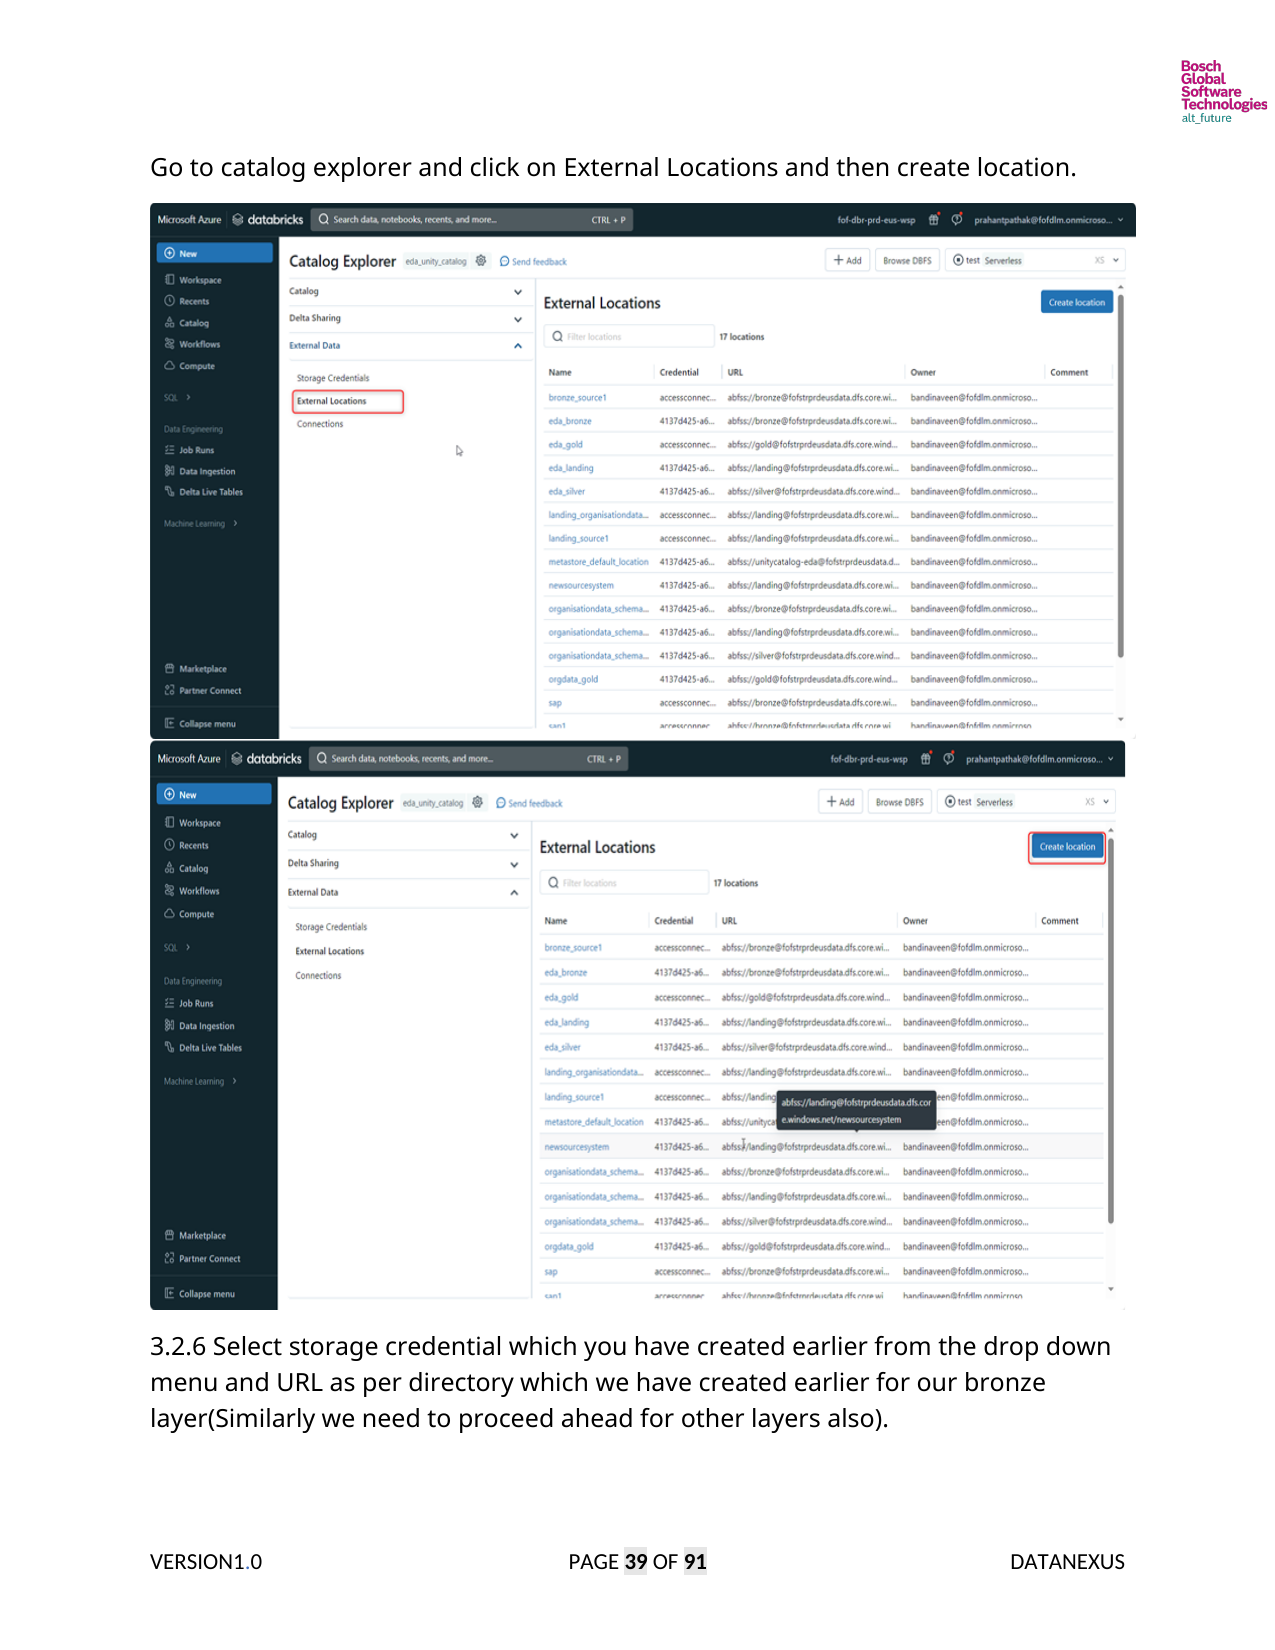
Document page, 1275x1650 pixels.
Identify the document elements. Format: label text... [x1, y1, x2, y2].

text Go to catalog explorer and click on External Locations and then create location. [150, 150, 1125, 184]
text 3.2.6 Select storage credential which you have created earlier from the drop down menu and URL as per directory which we have created earlier for our bronze layer(Similarly we need to proceed ahead for other layers also). [150, 1328, 1125, 1435]
picture [150, 203, 1136, 739]
picture [1181, 60, 1268, 124]
picture [150, 740, 1125, 1310]
